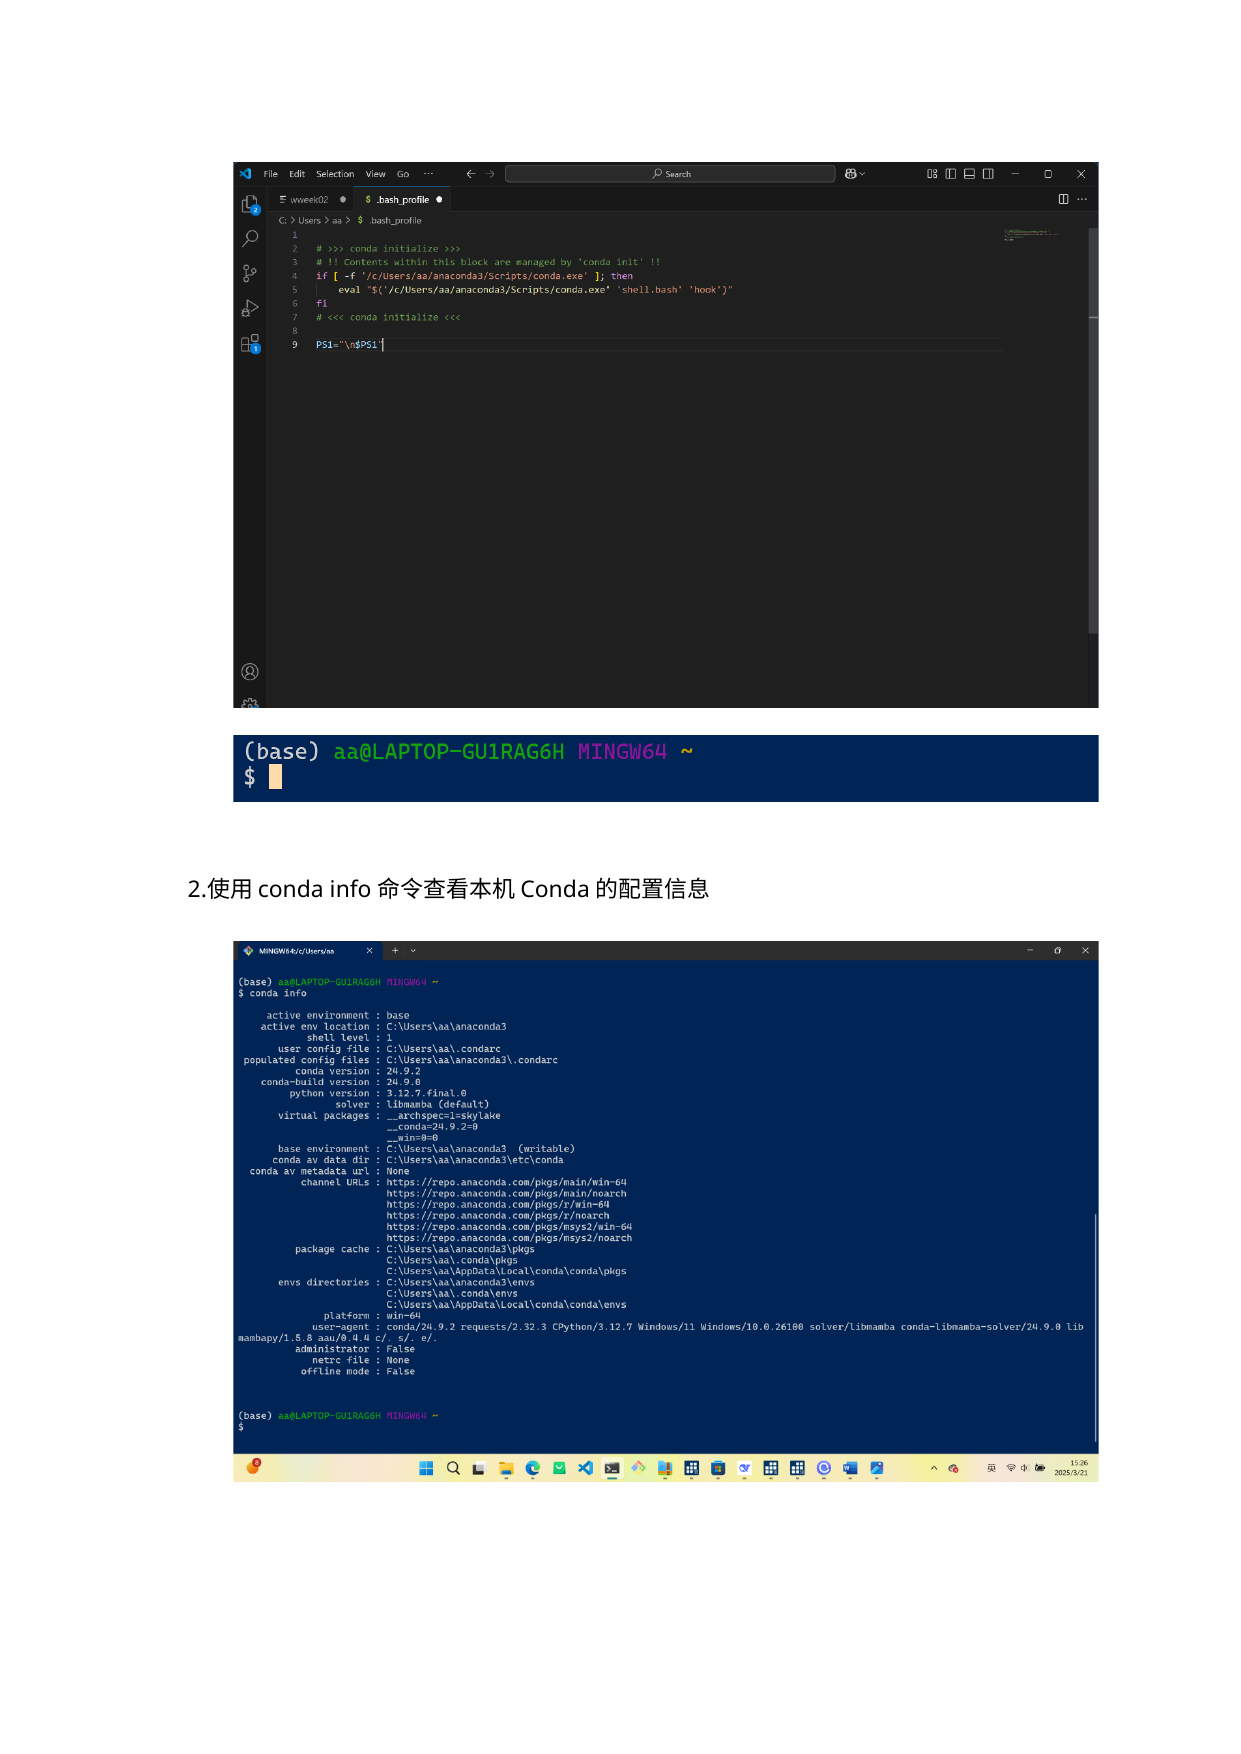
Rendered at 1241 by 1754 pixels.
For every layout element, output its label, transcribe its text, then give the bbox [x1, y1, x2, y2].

picture [233, 162, 1099, 708]
picture [233, 941, 1099, 1482]
picture [233, 735, 1099, 802]
text 2.使用 conda info 命令查看本机 Conda 的配置信息 [187, 855, 1053, 920]
